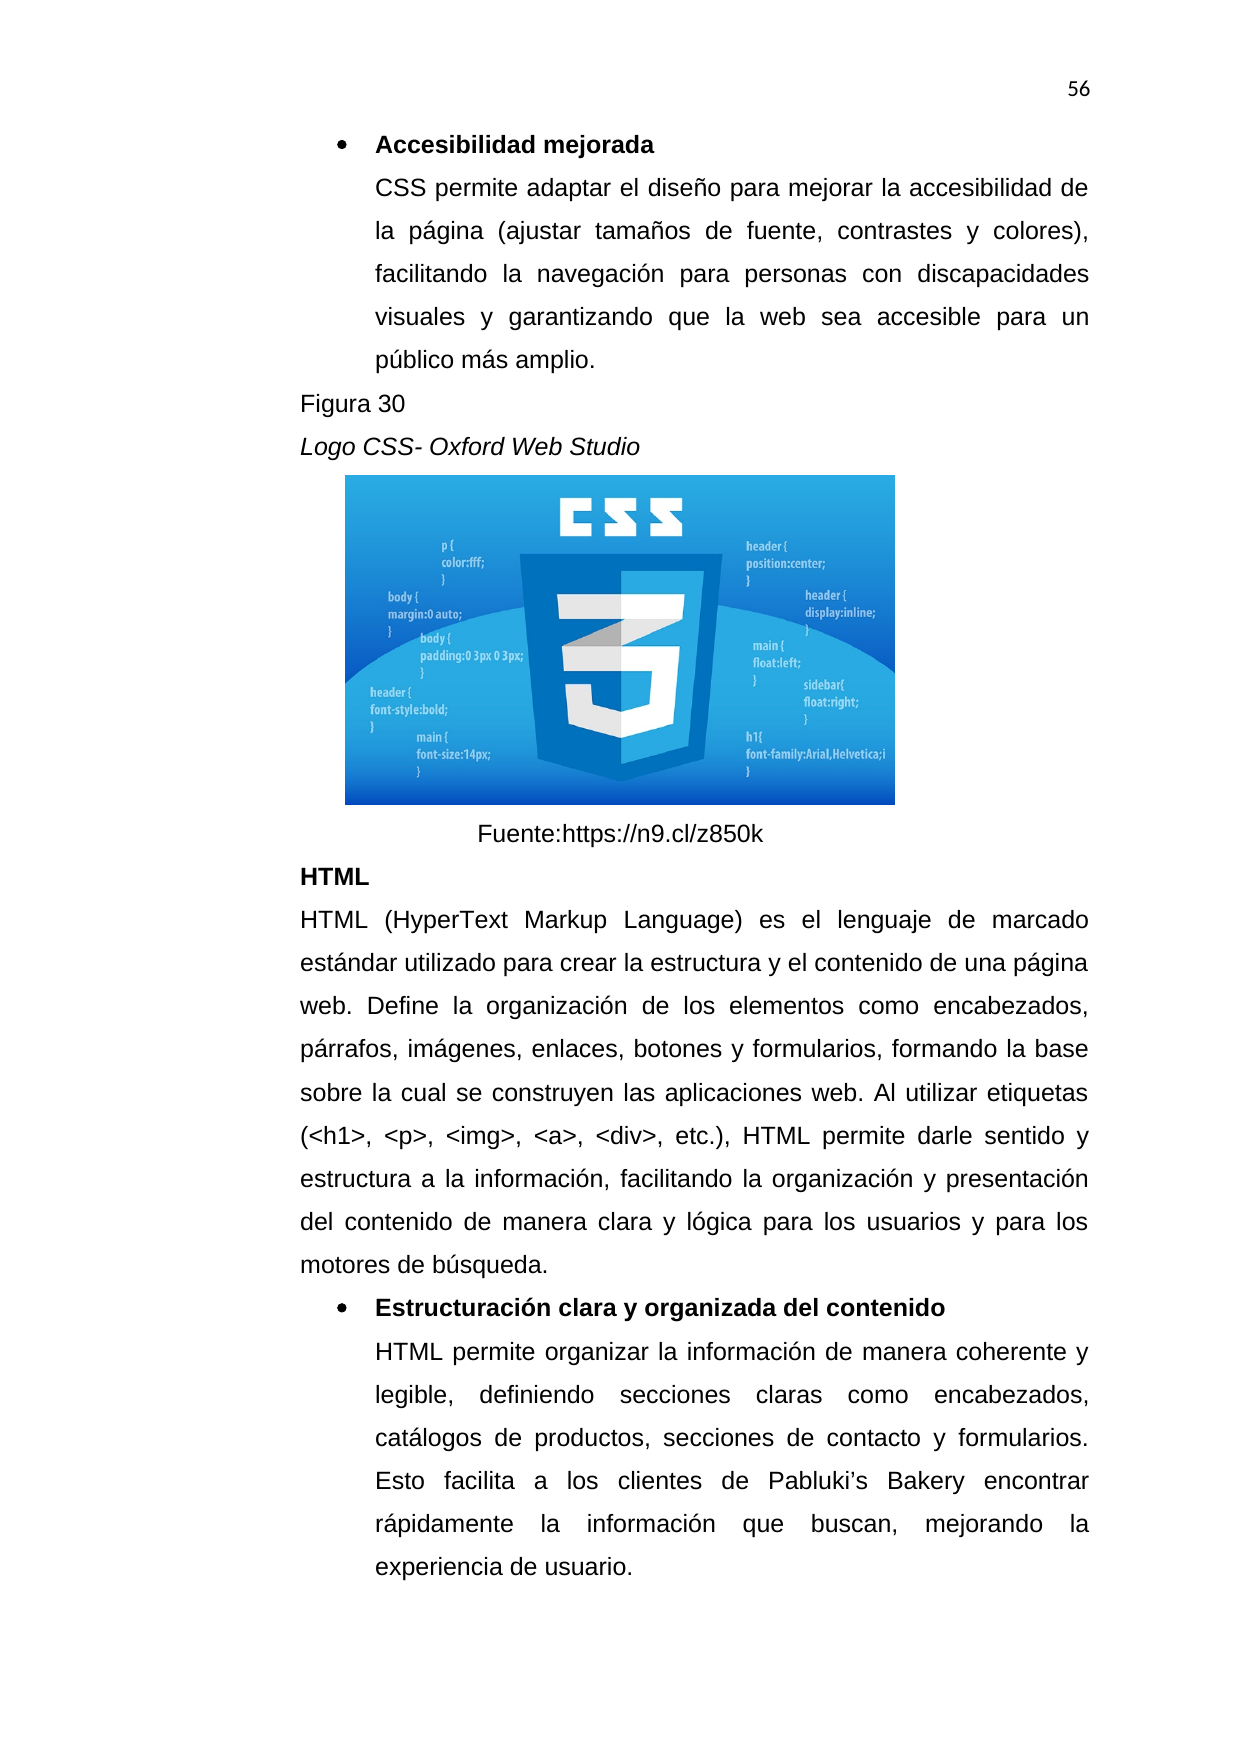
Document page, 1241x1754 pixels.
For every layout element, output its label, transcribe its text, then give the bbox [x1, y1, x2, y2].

list Accesibilidad mejorada [337, 130, 1090, 159]
list Figura 30 [300, 389, 1090, 417]
list HTML (HyperText Markup Language) es el lenguaje de marcado estándar utilizado para crear la estructura y el contenido de una página web. Define la organización de los elementos como encabezados, párrafos, imágenes, enlaces, botones y formularios, formando la base sobre la cual se construyen las aplicaciones web. Al utilizar etiquetas (<h1>, <p>, <img>, <a>, <div>, etc.), HTML permite darle sentido y estructura a la información, facilitando la organización y presentación del contenido de manera clara y lógica para los usuarios y para los motores de búsqueda. [300, 905, 1090, 1279]
list Logo CSS- Oxford Web Studio [300, 432, 1090, 461]
list CSS permite adaptar el diseño para mejorar la accesibilidad de la página (ajustar tamaños de fuente, contrastes y colores), facilitando la navegación para personas con discapacidades visuales y garantizando que la web sea accesible para un público más amplio. [375, 173, 1090, 374]
list HTML [300, 862, 1090, 891]
list Fuente:https://n9.cl/z850k [150, 819, 1090, 848]
picture [345, 475, 895, 805]
list Estructuración clara y organizada del contenido [337, 1293, 1090, 1322]
list HTML permite organizar la información de manera coherente y legible, definiendo secciones claras como encabezados, catálogos de productos, secciones de contacto y formularios. Esto facilita a los clientes de Pabluki’s Bakery encontrar rápidamente la información que buscan, mejorando la experiencia de usuario. [375, 1336, 1090, 1581]
